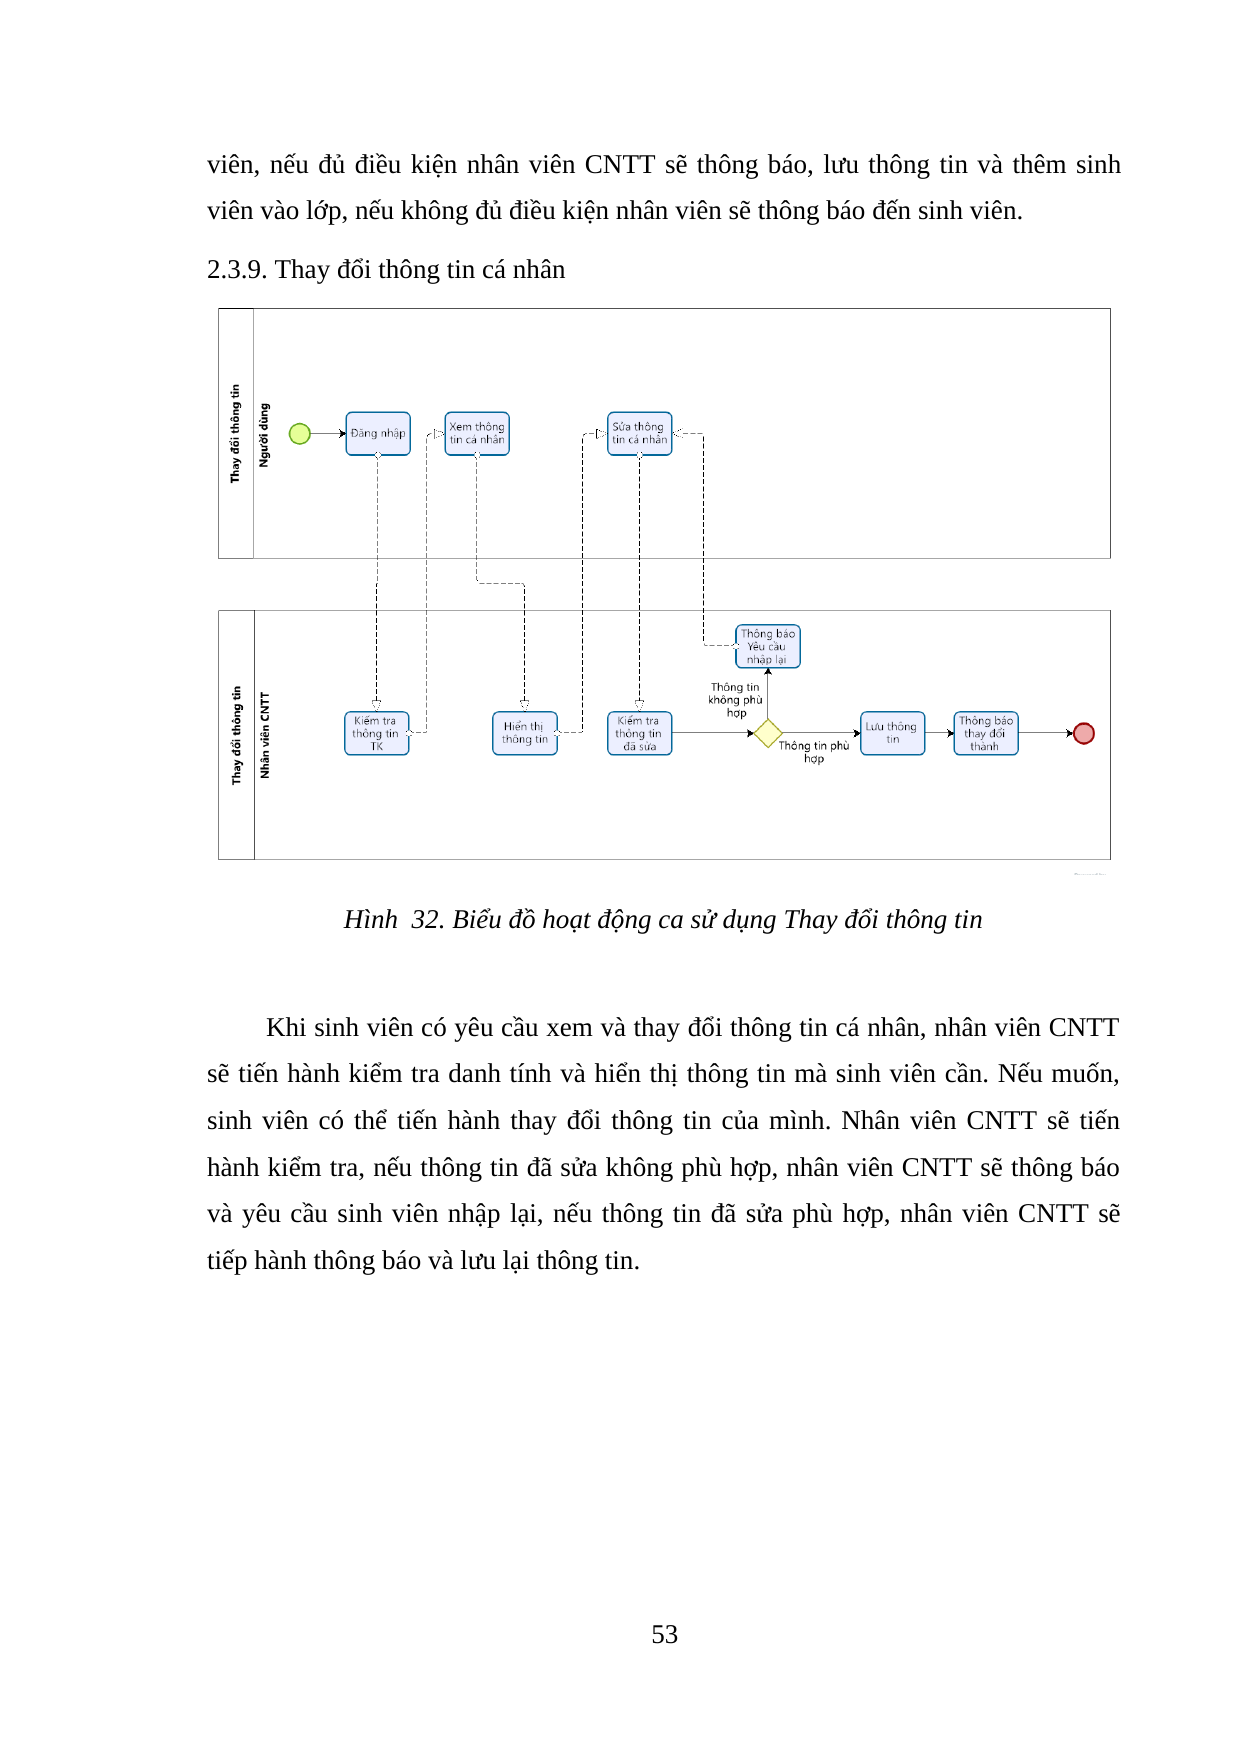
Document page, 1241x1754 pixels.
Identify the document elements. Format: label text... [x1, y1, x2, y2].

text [207, 148, 1122, 226]
picture [206, 297, 1122, 875]
text Hình 32. Biểu đồ hoạt động ca sử dụng Thay đổi thông tin [207, 903, 1122, 934]
text Khi sinh viên có yêu cầu xem và thay đổi thông tin cá nhân, nhân viên CNTT sẽ tiến hành kiểm tra danh tính và hiển thị thông tin mà sinh viên cần. Nếu muốn, sinh viên có thể tiến hành thay đổi thông tin của mình. Nhân viên CNTT sẽ tiến hành kiểm tra, nếu thông tin đã sửa không phù hợp, nhân viên CNTT sẽ thông báo và yêu cầu sinh viên nhập lại, nếu thông tin đã sửa phù hợp, nhân viên CNTT sẽ tiếp hành thông báo và lưu lại thông tin. [207, 1011, 1122, 1275]
subtitle 2.3.9. Thay đổi thông tin cá nhân [207, 253, 1122, 285]
